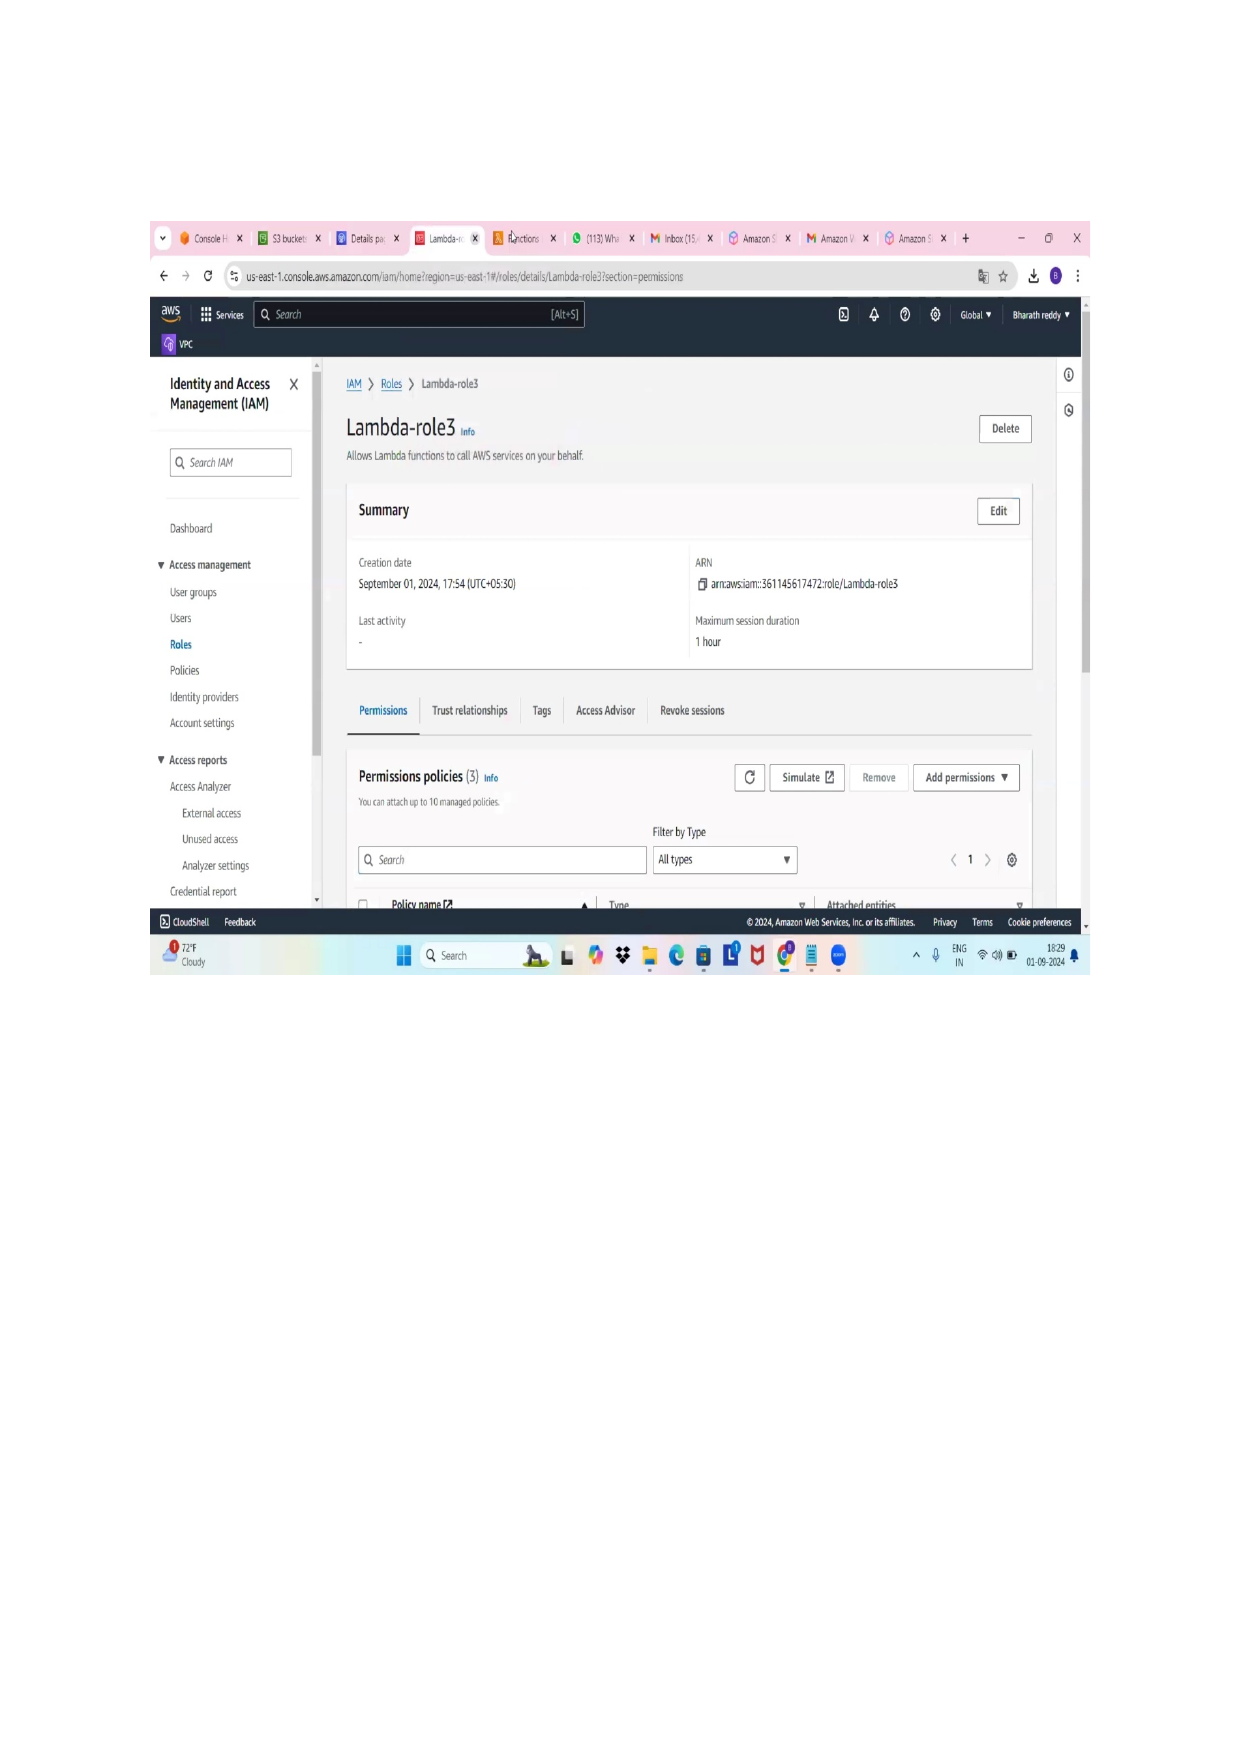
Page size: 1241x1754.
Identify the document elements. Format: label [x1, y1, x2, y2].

picture [150, 221, 1091, 975]
